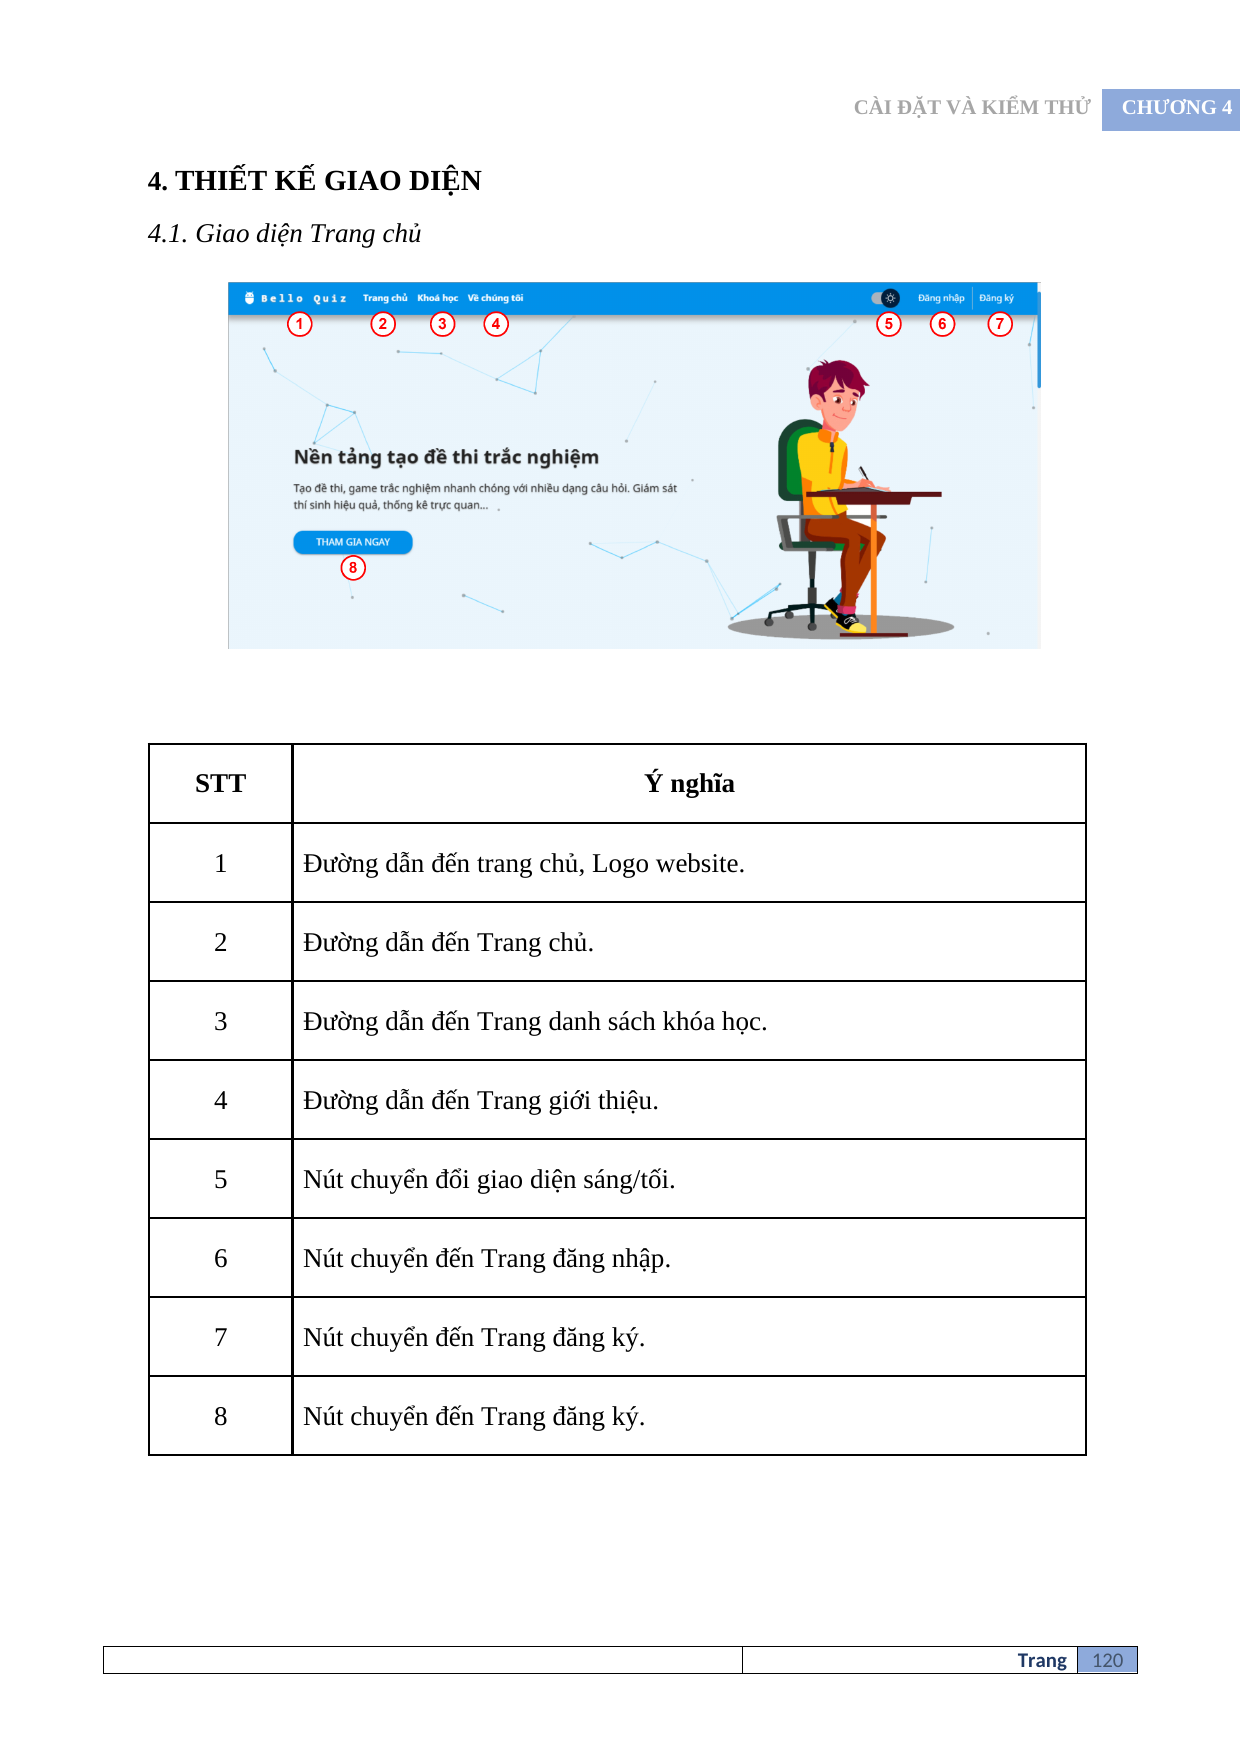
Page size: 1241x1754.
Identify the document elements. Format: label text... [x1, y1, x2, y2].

table_header STT [150, 745, 291, 822]
table_cell 6 [150, 1219, 291, 1296]
picture [222, 276, 1048, 656]
list THIẾT KẾ GIAO DIỆN [148, 163, 1122, 196]
table_cell Đường dẫn đến trang chủ, Logo website. [294, 824, 1085, 901]
table_cell Nút chuyển đổi giao diện sáng/tối. [294, 1140, 1085, 1217]
table_cell Đường dẫn đến Trang chủ. [294, 903, 1085, 980]
table_cell 4 [150, 1061, 291, 1138]
table_cell Nút chuyển đến Trang đăng ký. [294, 1298, 1085, 1375]
subtitle 4.1. Giao diện Trang chủ [148, 217, 1122, 248]
table_cell 5 [150, 1140, 291, 1217]
table_cell 1 [150, 824, 291, 901]
table_cell 3 [150, 982, 291, 1059]
table_cell 8 [150, 1377, 291, 1454]
table_cell Nút chuyển đến Trang đăng ký. [294, 1377, 1085, 1454]
table_cell Nút chuyển đến Trang đăng nhập. [294, 1219, 1085, 1296]
table_cell Đường dẫn đến Trang danh sách khóa học. [294, 982, 1085, 1059]
table_cell Đường dẫn đến Trang giới thiệu. [294, 1061, 1085, 1138]
table_cell 2 [150, 903, 291, 980]
table_cell 7 [150, 1298, 291, 1375]
table_header Ý nghĩa [294, 745, 1085, 822]
